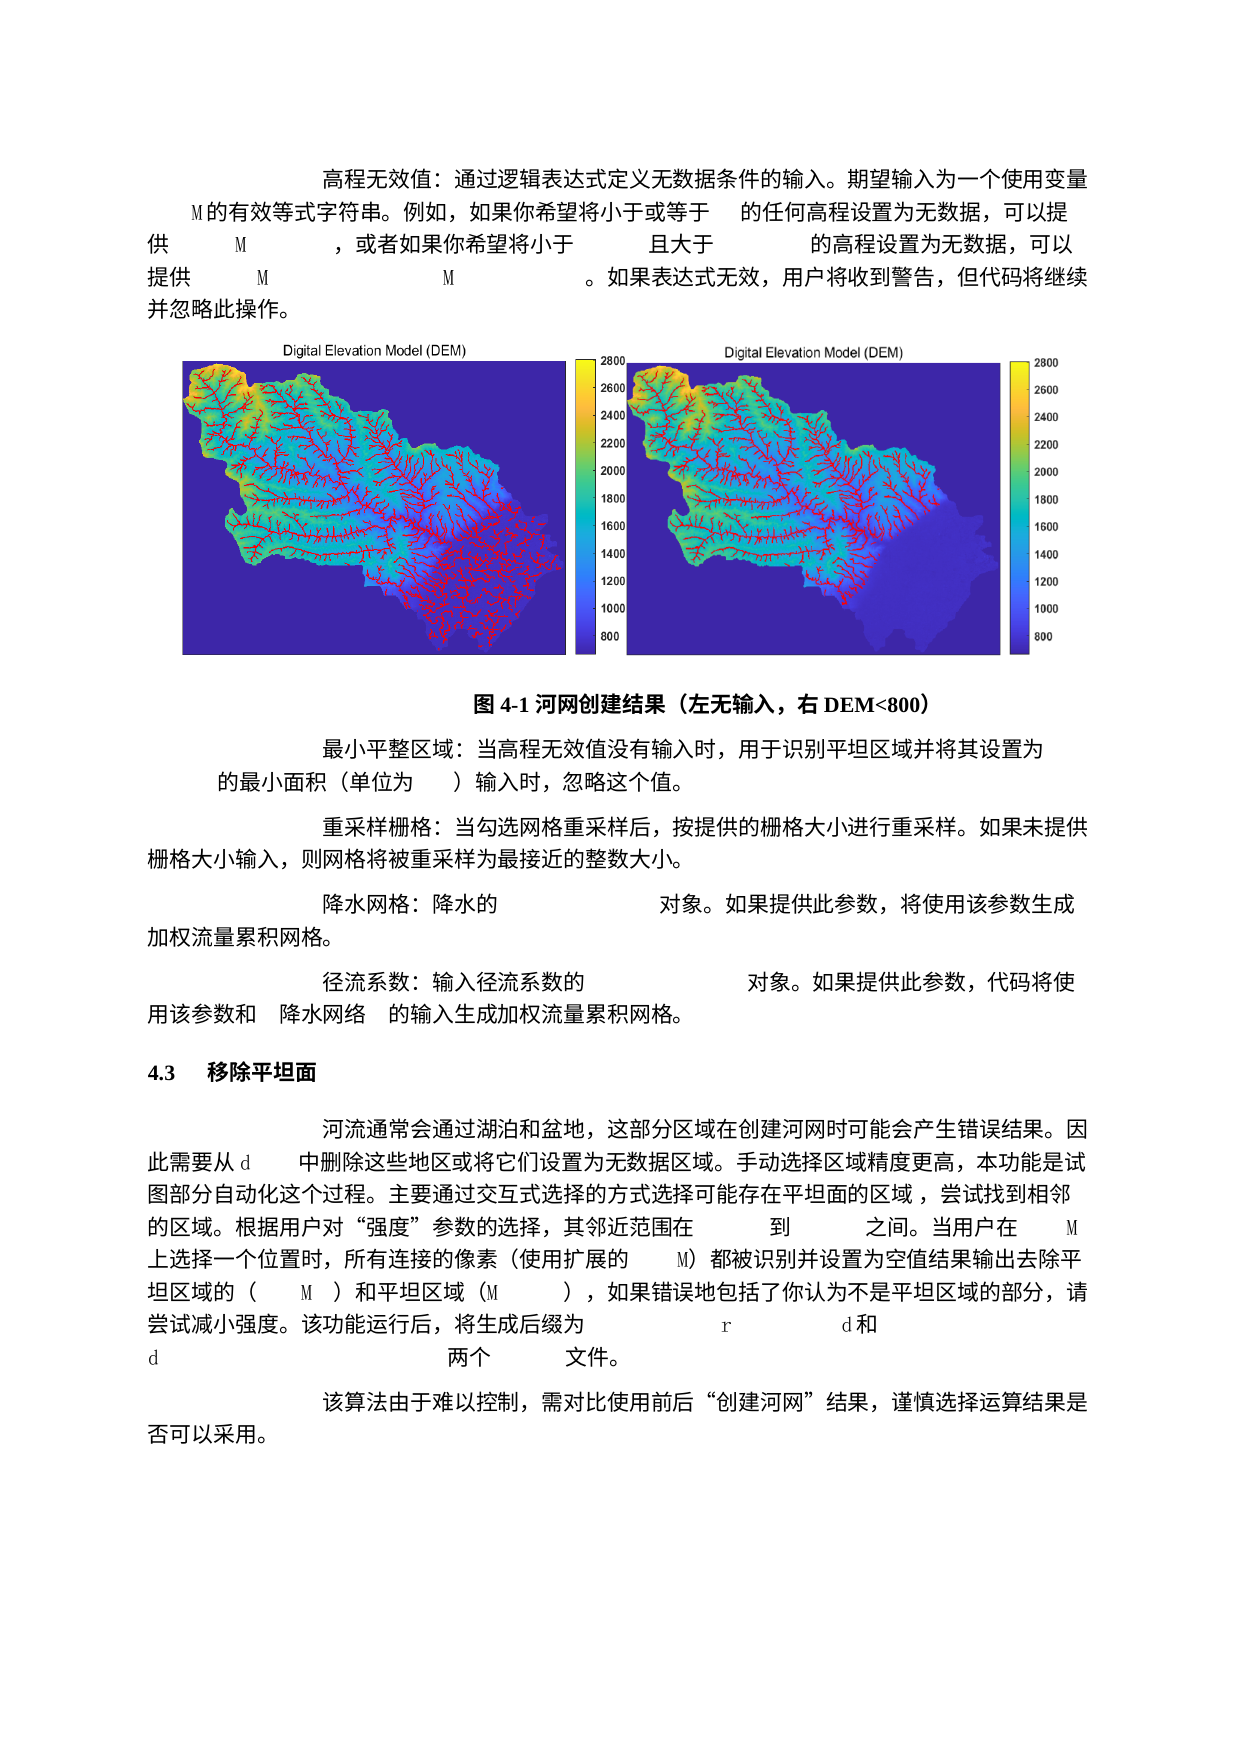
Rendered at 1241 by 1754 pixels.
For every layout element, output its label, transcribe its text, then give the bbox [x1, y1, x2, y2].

text 重采样栅格：当勾选网格重采样后，按提供的栅格大小进行重采样。如果未提供栅格大小输入，则网格将被重采样为最接近的整数大小。 [148, 809, 1093, 874]
text 河流通常会通过湖泊和盆地，这部分区域在创建河网时可能会产生错误结果。因此需要从dem中删除这些地区或将它们设置为无数据区域。手动选择区域精度更高，本功能是试图部分自动化这个过程。主要通过交互式选择的方式选择可能存在平坦面的区域 ，尝试找到相邻的区域。根据用户对“强度”参数的选择，其邻近范围在3x3到9x9之间。当用户在DEM上选择一个位置时，所有连接的像素（使用扩展的DEM）都被识别并设置为空值结果输出去除平坦区域的（DEMn）和平坦区域（MASK），如果错误地包括了你认为不是平坦区域的部分，请尝试减小强度。该功能运行后，将生成后缀为flats_removed和dem_flats_mask两个txt文件。 [148, 1112, 1093, 1372]
text 高程无效值：通过逻辑表达式定义无数据条件的输入。期望输入为一个使用变量DEM的有效等式字符串。例如，如果你希望将小于或等于0的任何高程设置为无数据，可以提供'DEM<=0'，或者如果你希望将小于500且大于1000的高程设置为无数据，可以提供'DEM<500 | DEM>1000'。如果表达式无效，用户将收到警告，但代码将继续并忽略此操作。 [148, 162, 1093, 324]
text 图 4-1 河网创建结果（左无输入，右DEM<800） [148, 687, 1093, 719]
text 径流系数：输入径流系数的GRIDobj对象。如果提供此参数，代码将使用该参数和'降水网络'的输入生成加权流量累积网格。 [148, 964, 1093, 1029]
picture [181, 343, 1059, 656]
text 最小平整区域：当高程无效值没有输入时，用于识别平坦区域并将其设置为NaN的最小面积（单位为m2）输入时，忽略这个值。 [148, 732, 1093, 797]
text 降水网格：降水的GRIDobj对象。如果提供此参数，将使用该参数生成加权流量累积网格。 [148, 887, 1093, 952]
subtitle 移除平坦面 [148, 1054, 1093, 1087]
text 该算法由于难以控制，需对比使用前后“创建河网”结果，谨慎选择运算结果是否可以采用。 [148, 1384, 1093, 1449]
